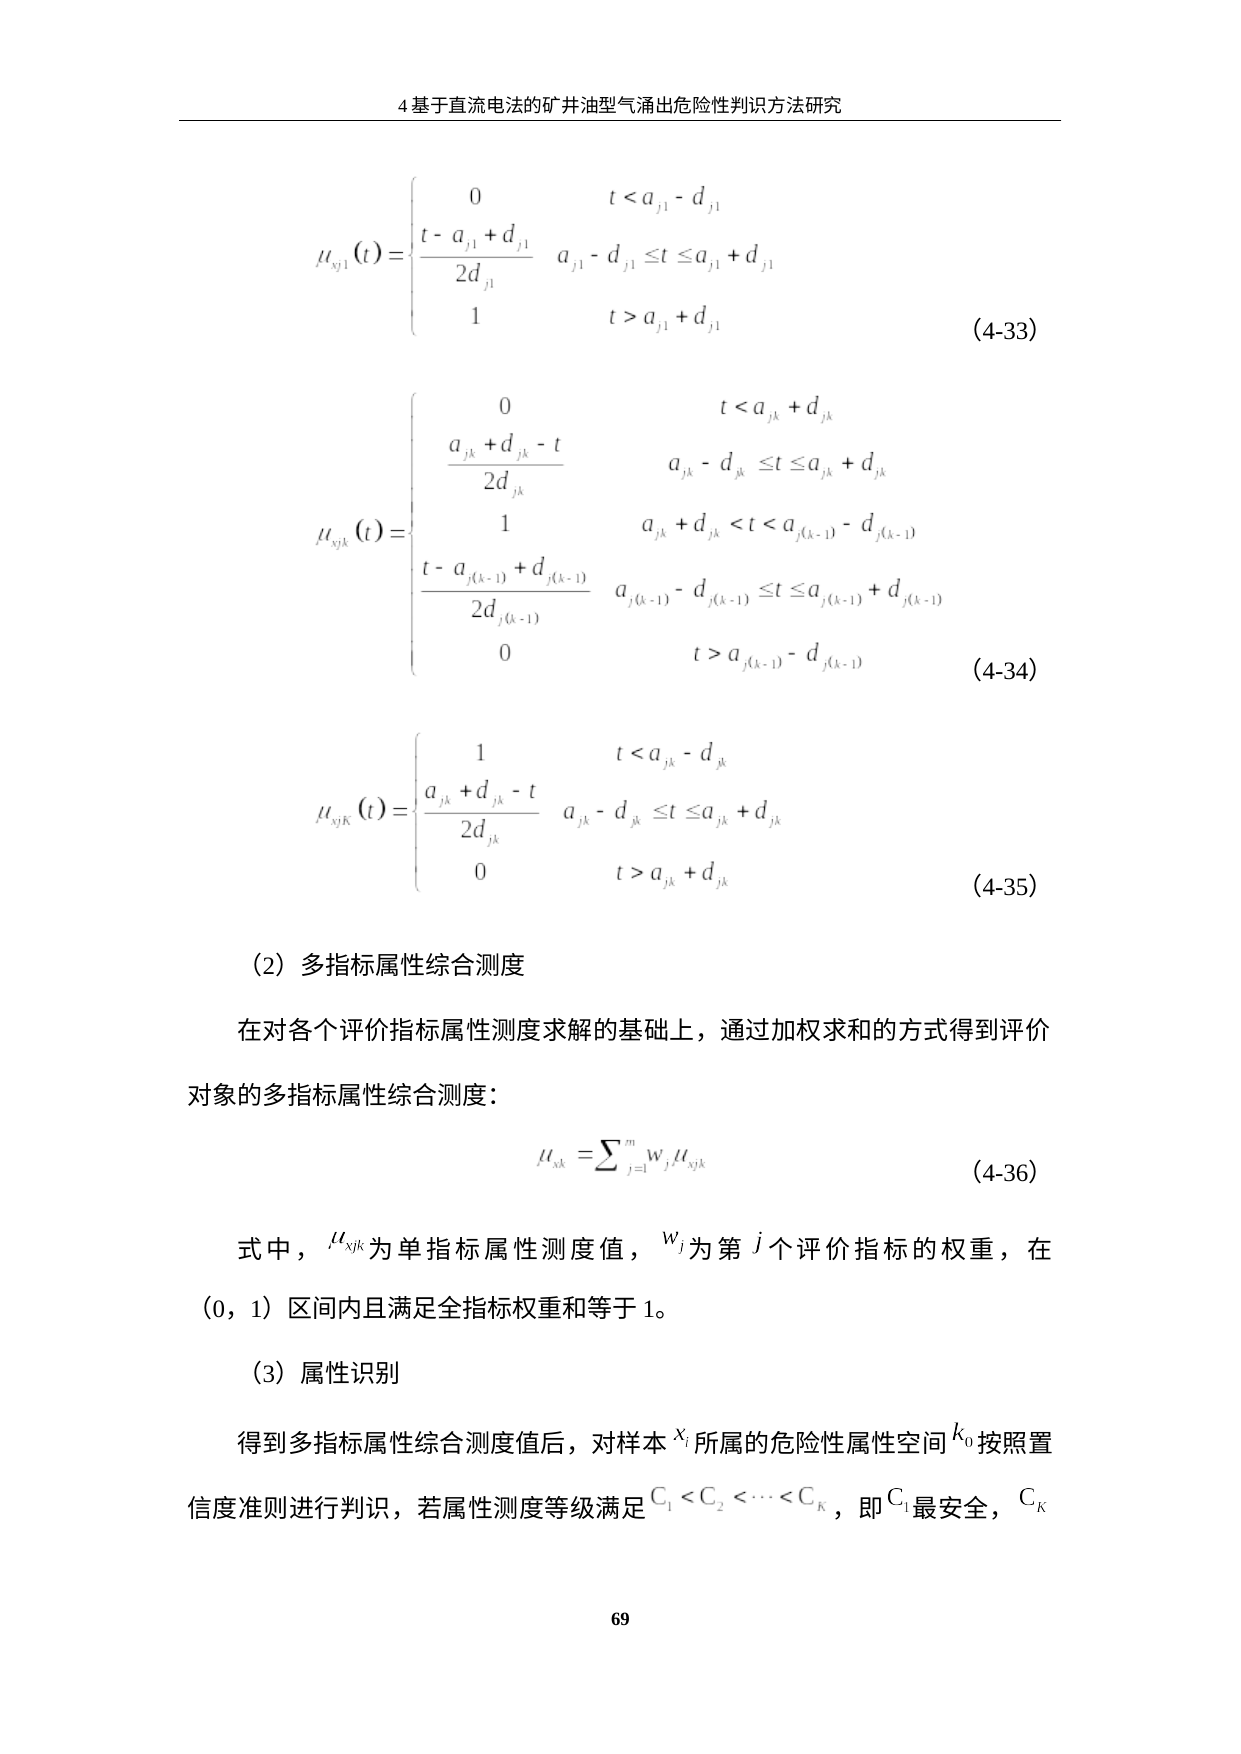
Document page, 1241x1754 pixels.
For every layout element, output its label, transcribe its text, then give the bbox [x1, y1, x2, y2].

text （3）属性识别 [187, 1339, 1053, 1404]
text 式中，为单指标属性测度值，为第个评价指标的权重，在（0，1）区间内且满足全指标权重和等于1。 [187, 1209, 1053, 1339]
text 在对各个评价指标属性测度求解的基础上，通过加权求和的方式得到评价对象的多指标属性综合测度： [187, 996, 1053, 1126]
text （2）多指标属性综合测度 [187, 931, 1053, 996]
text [187, 1404, 1053, 1534]
